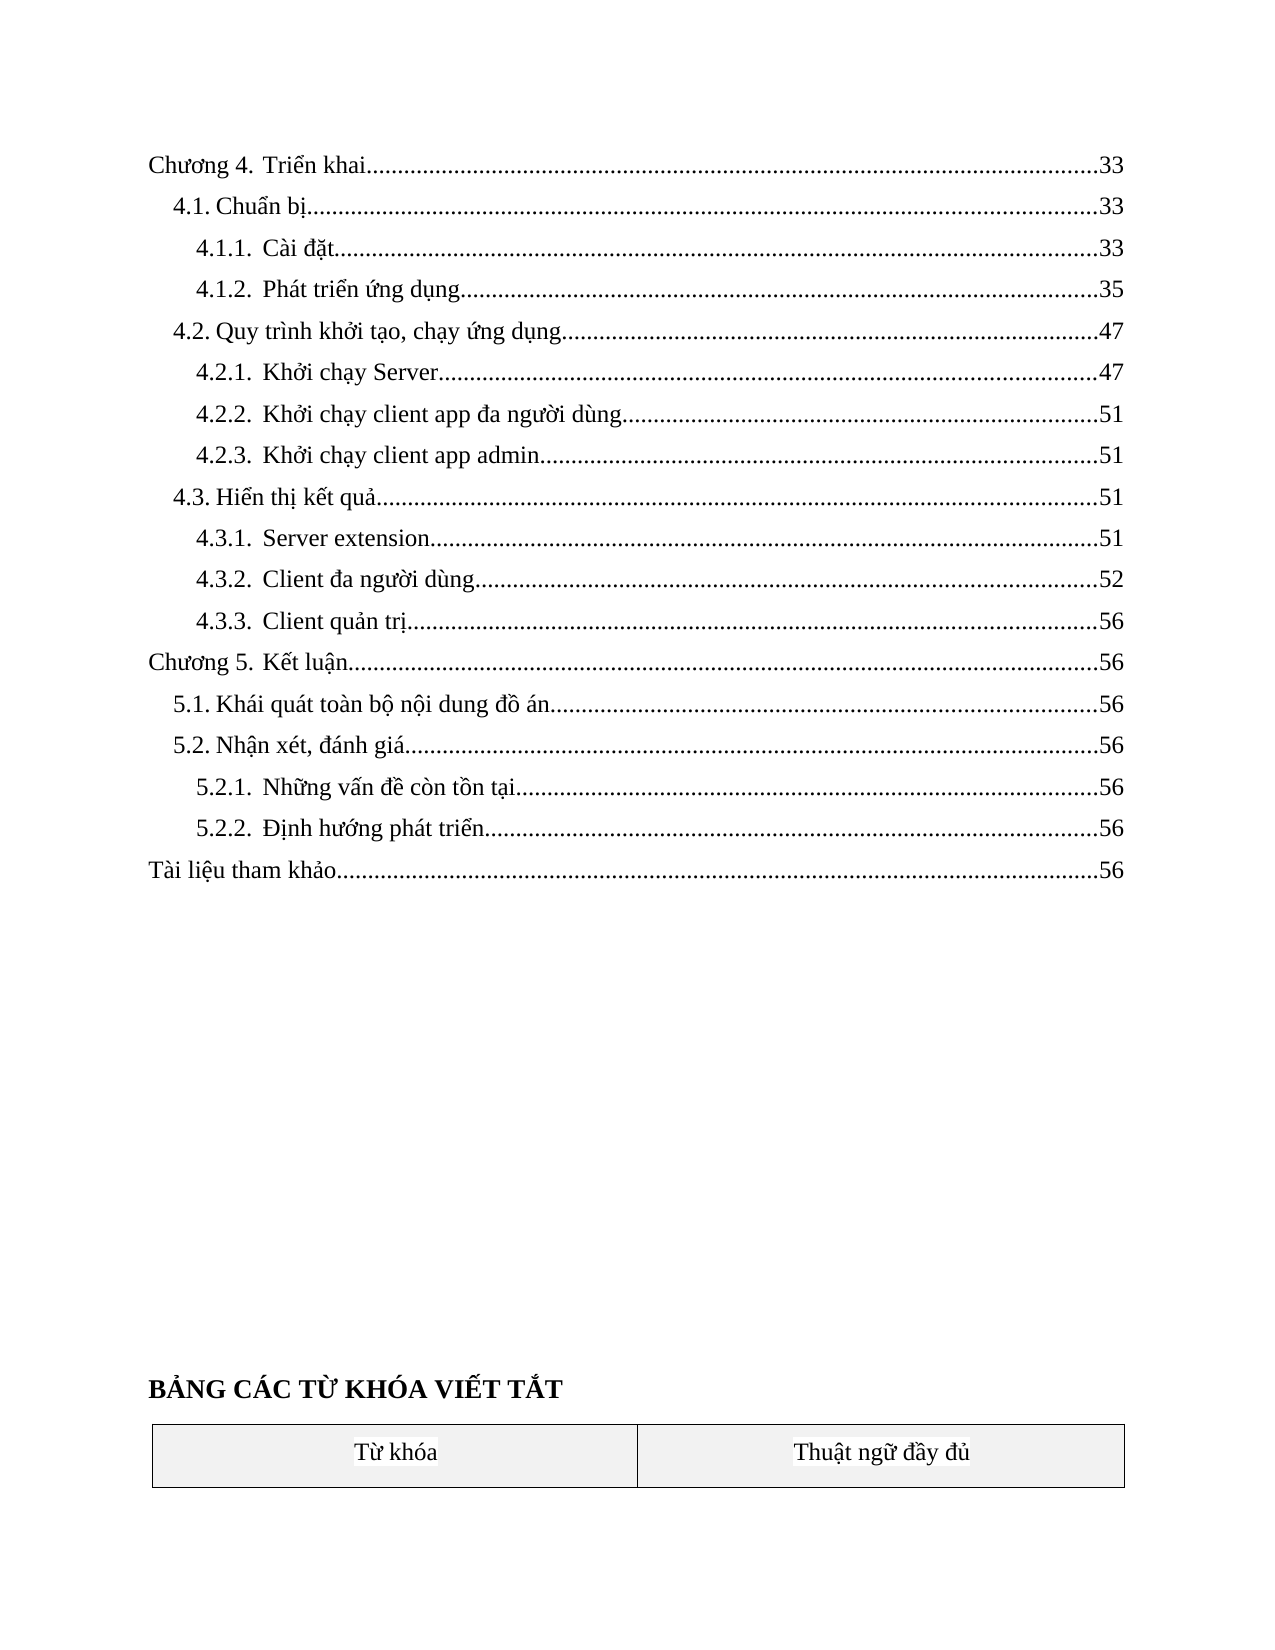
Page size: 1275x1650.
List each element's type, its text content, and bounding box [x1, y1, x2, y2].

table_header Từ khóa [153, 1425, 637, 1487]
text BẢNG CÁC TỪ KHÓA VIẾT TẮT [148, 1373, 1125, 1404]
table_header Thuật ngữ đầy đủ [638, 1425, 1124, 1487]
